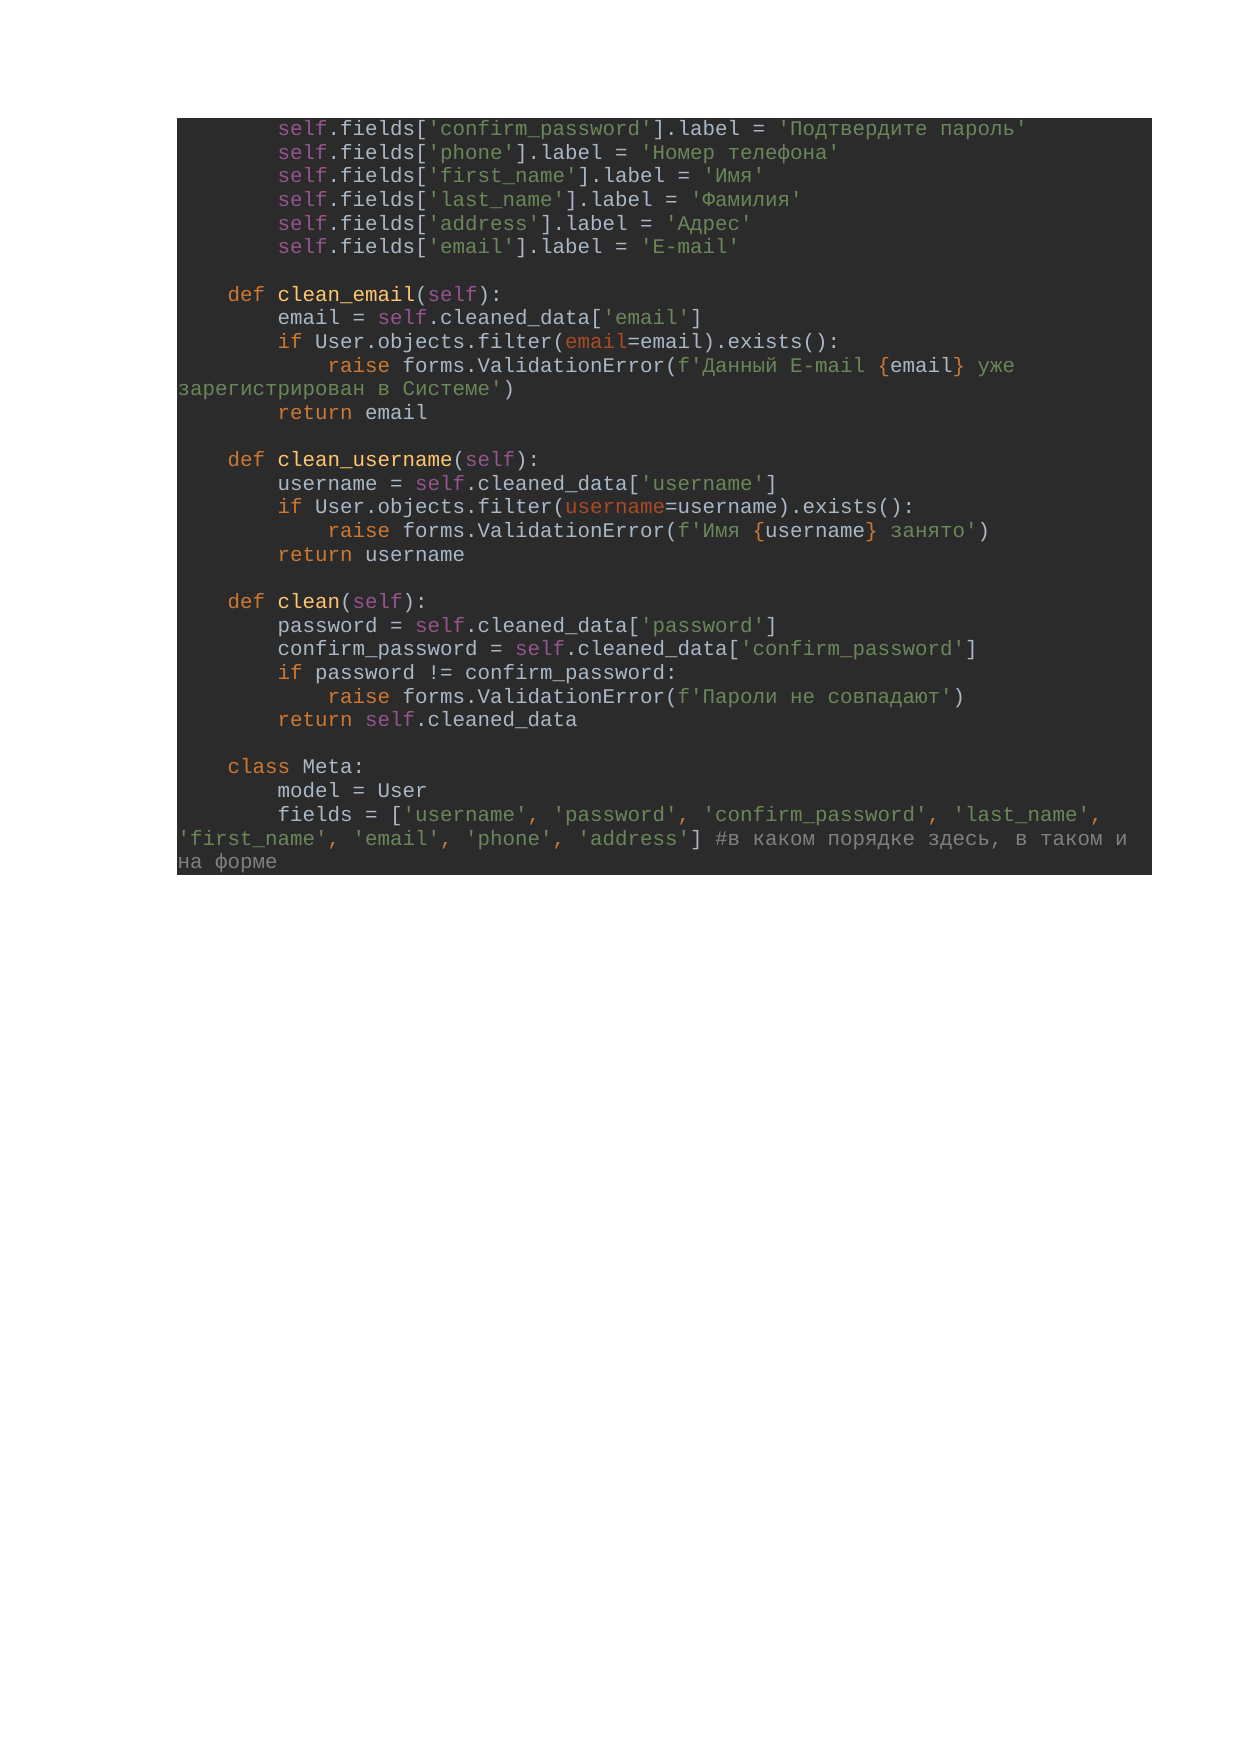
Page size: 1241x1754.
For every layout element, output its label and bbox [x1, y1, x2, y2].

text [177, 118, 1152, 875]
